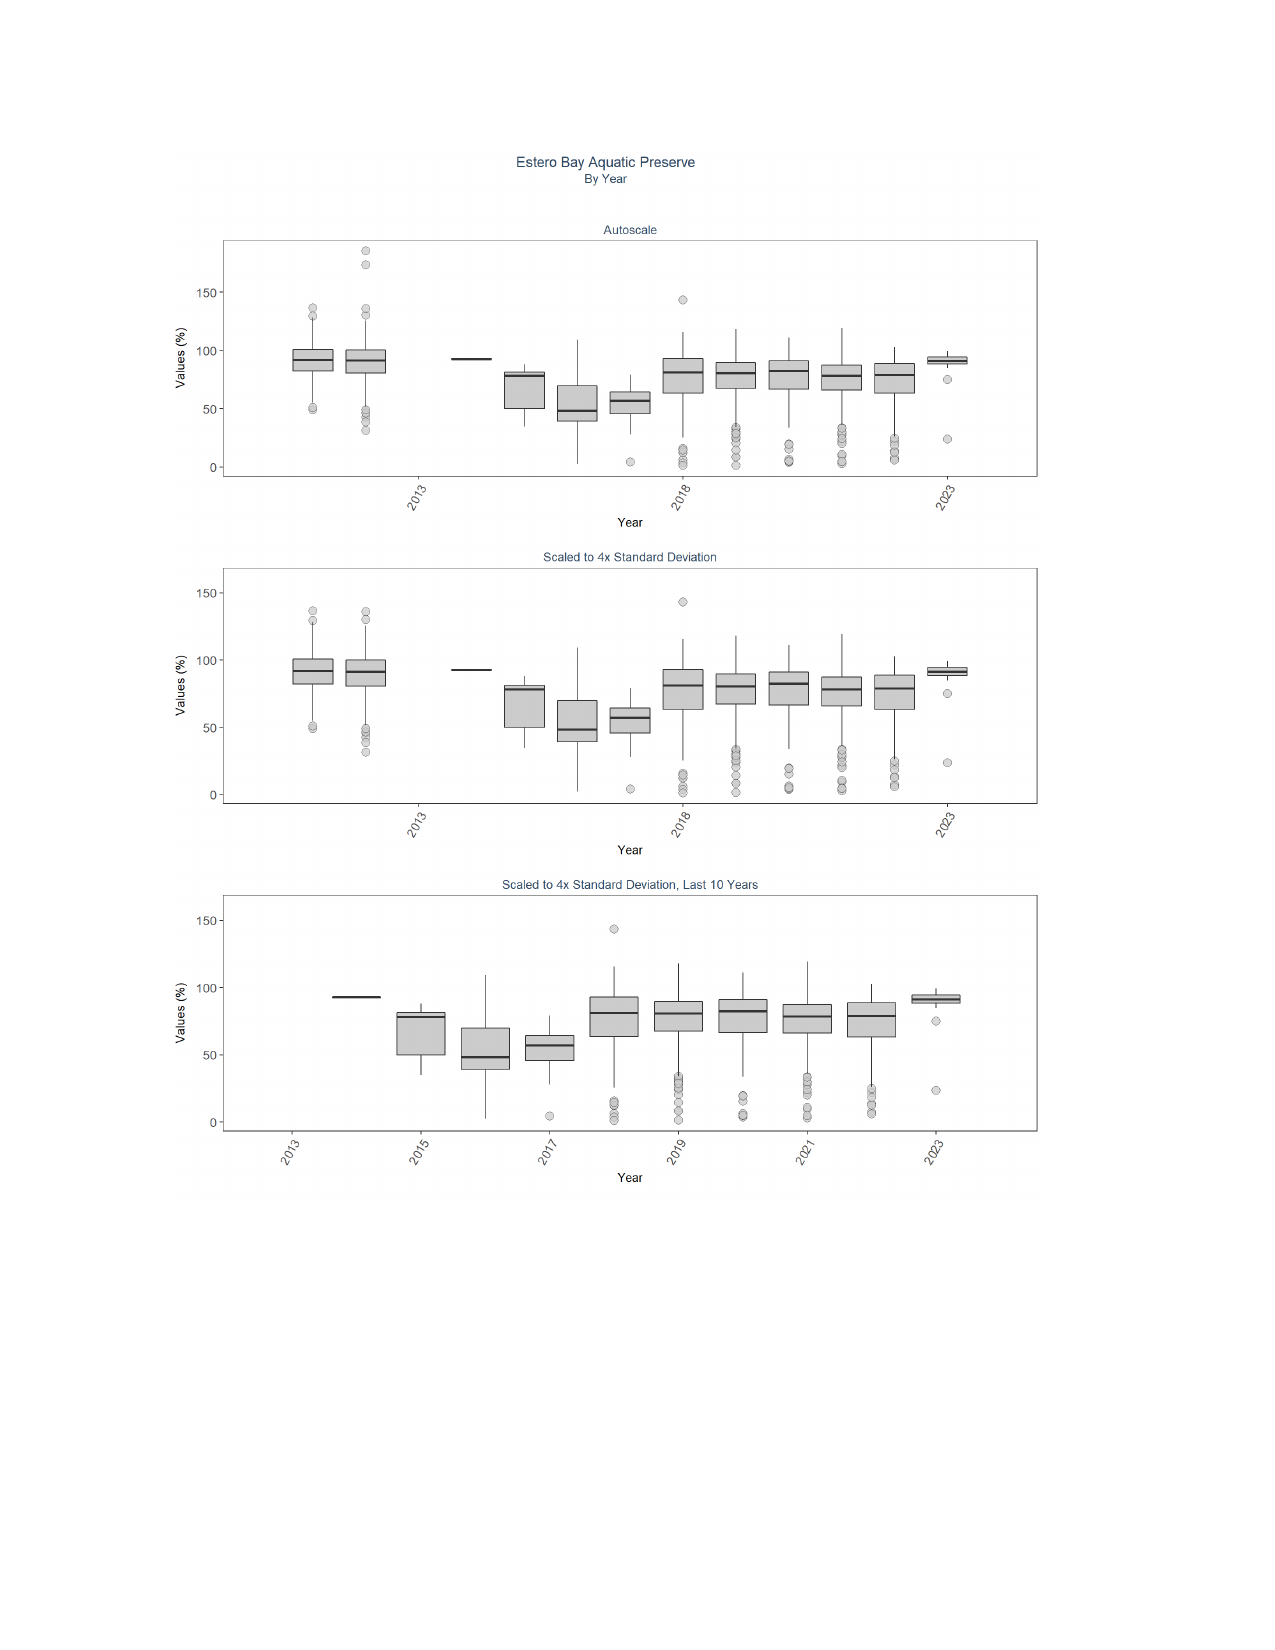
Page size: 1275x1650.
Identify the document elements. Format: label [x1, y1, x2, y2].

picture [168, 150, 1044, 1200]
